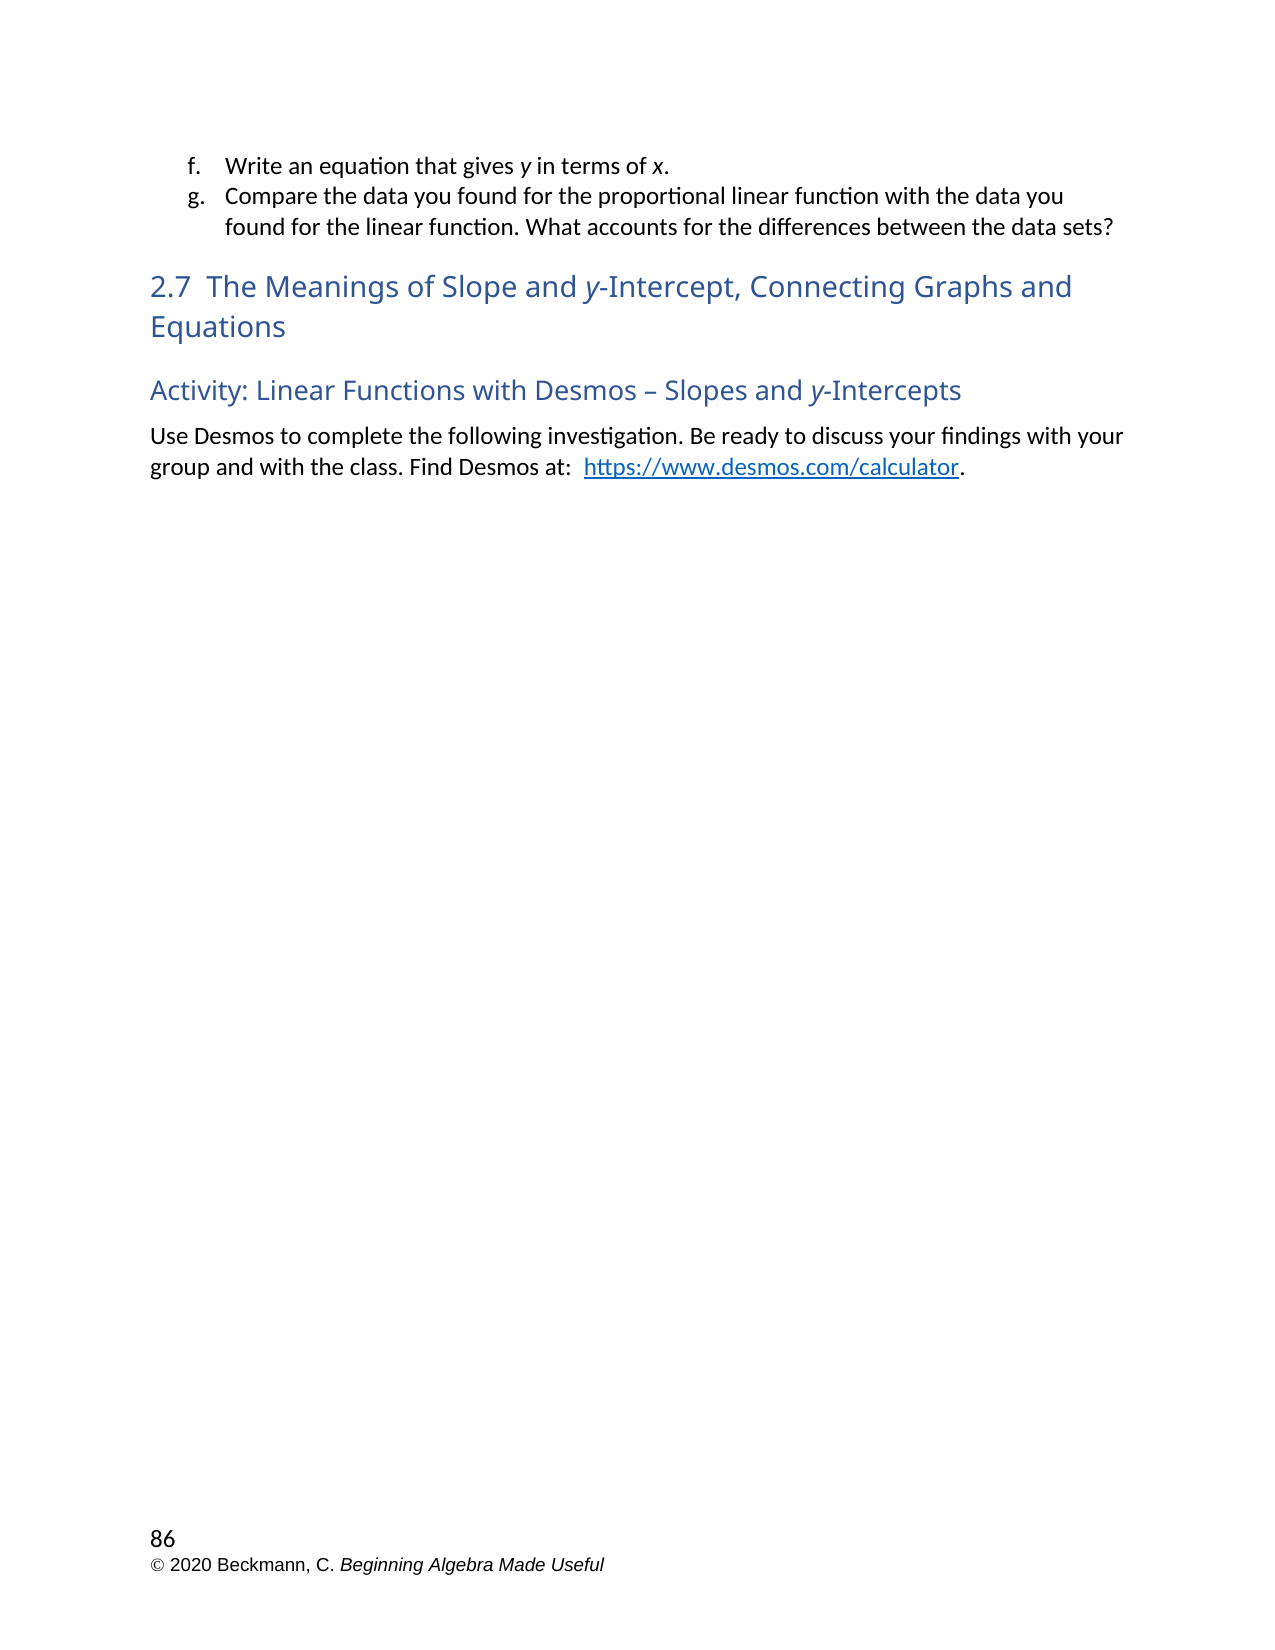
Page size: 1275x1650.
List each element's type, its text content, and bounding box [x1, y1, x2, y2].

subtitle 2.7 The Meanings of Slope and y-Intercept, Connecting Graphs and Equations [150, 267, 1125, 346]
text f. Write an equation that gives y in terms of x. [187, 150, 1125, 181]
text g. Compare the data you found for the proportional linear function with the data you found for the linear function. What accounts for the differences between the data sets? [187, 181, 1125, 242]
text Use Desmos to complete the following investigation. Be ready to discuss your findings with your group and with the class. Find Desmos at: https://www.desmos.com/calculator. [150, 420, 1125, 481]
subtitle Activity: Linear Functions with Desmos – Slopes and y-Intercepts [150, 371, 1125, 408]
